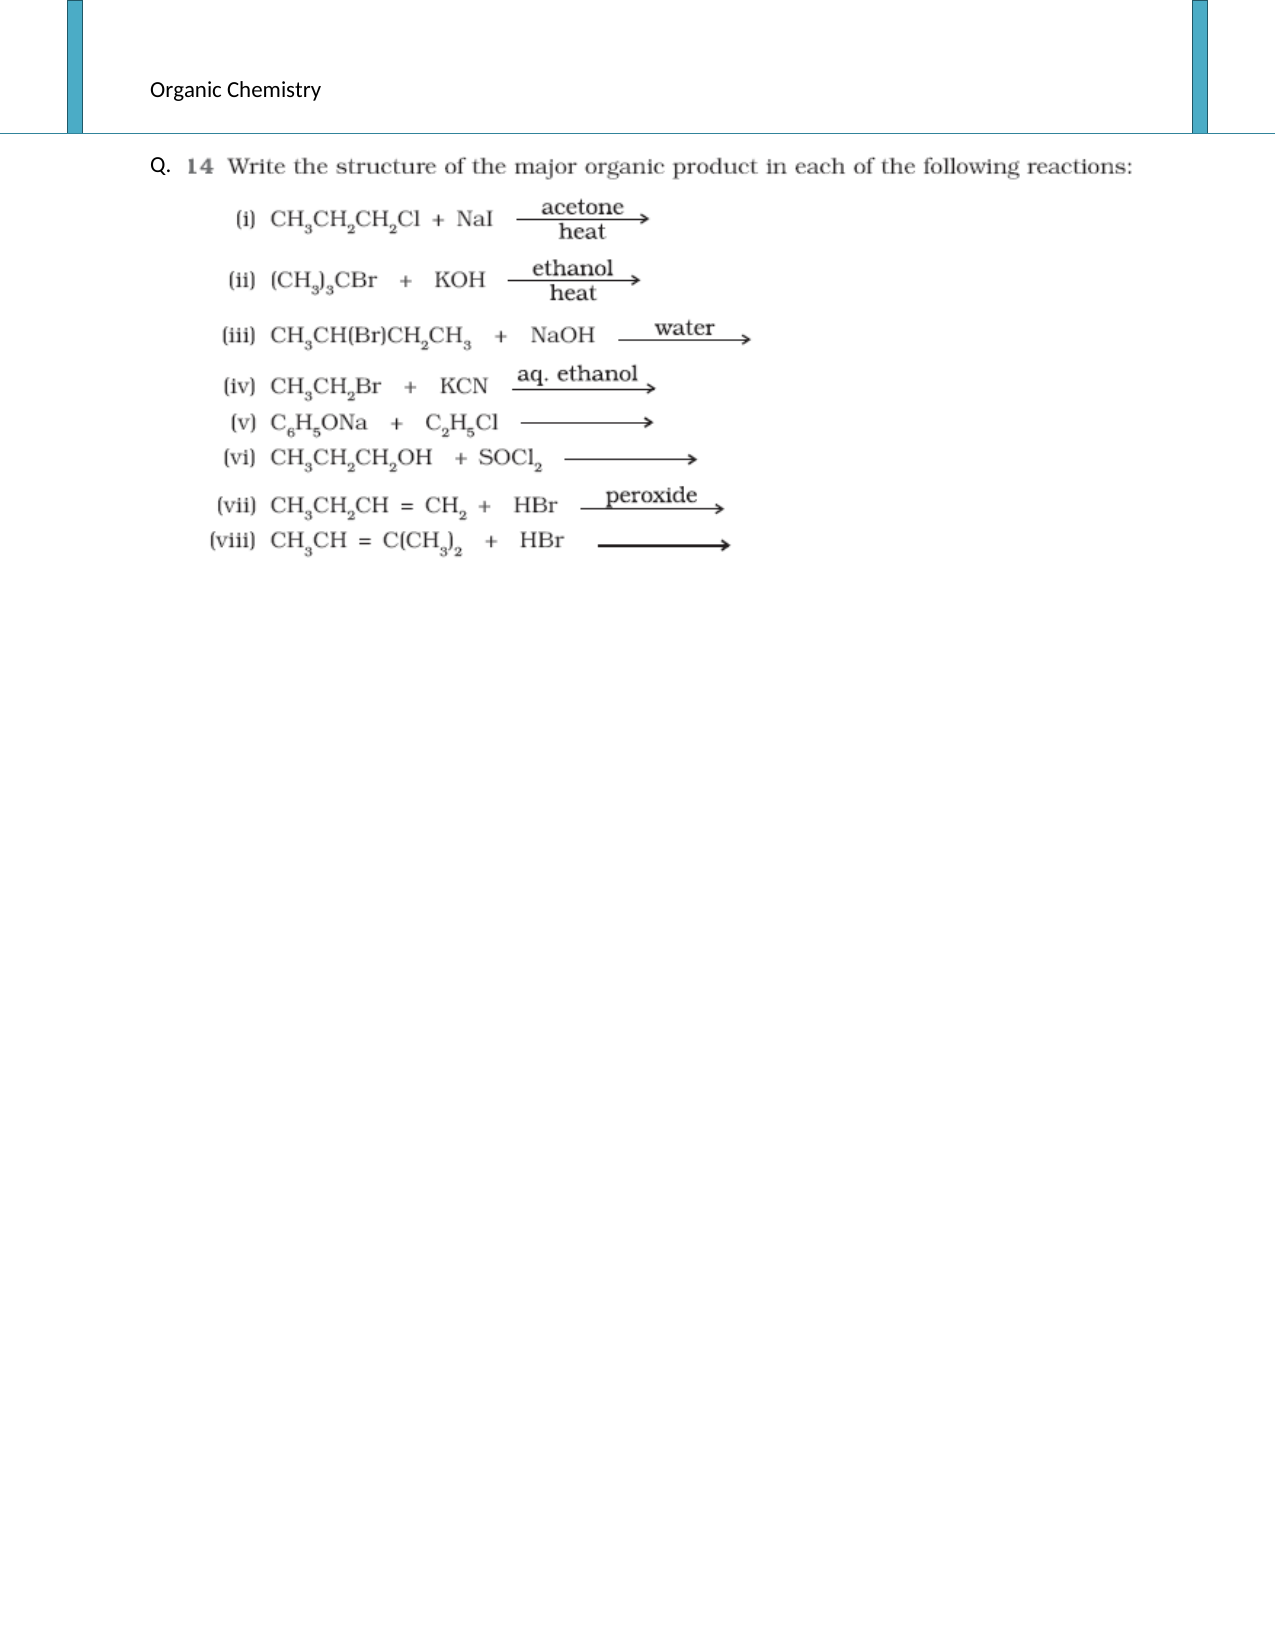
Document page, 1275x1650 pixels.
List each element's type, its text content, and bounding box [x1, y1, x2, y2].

text Q. [150, 150, 173, 178]
